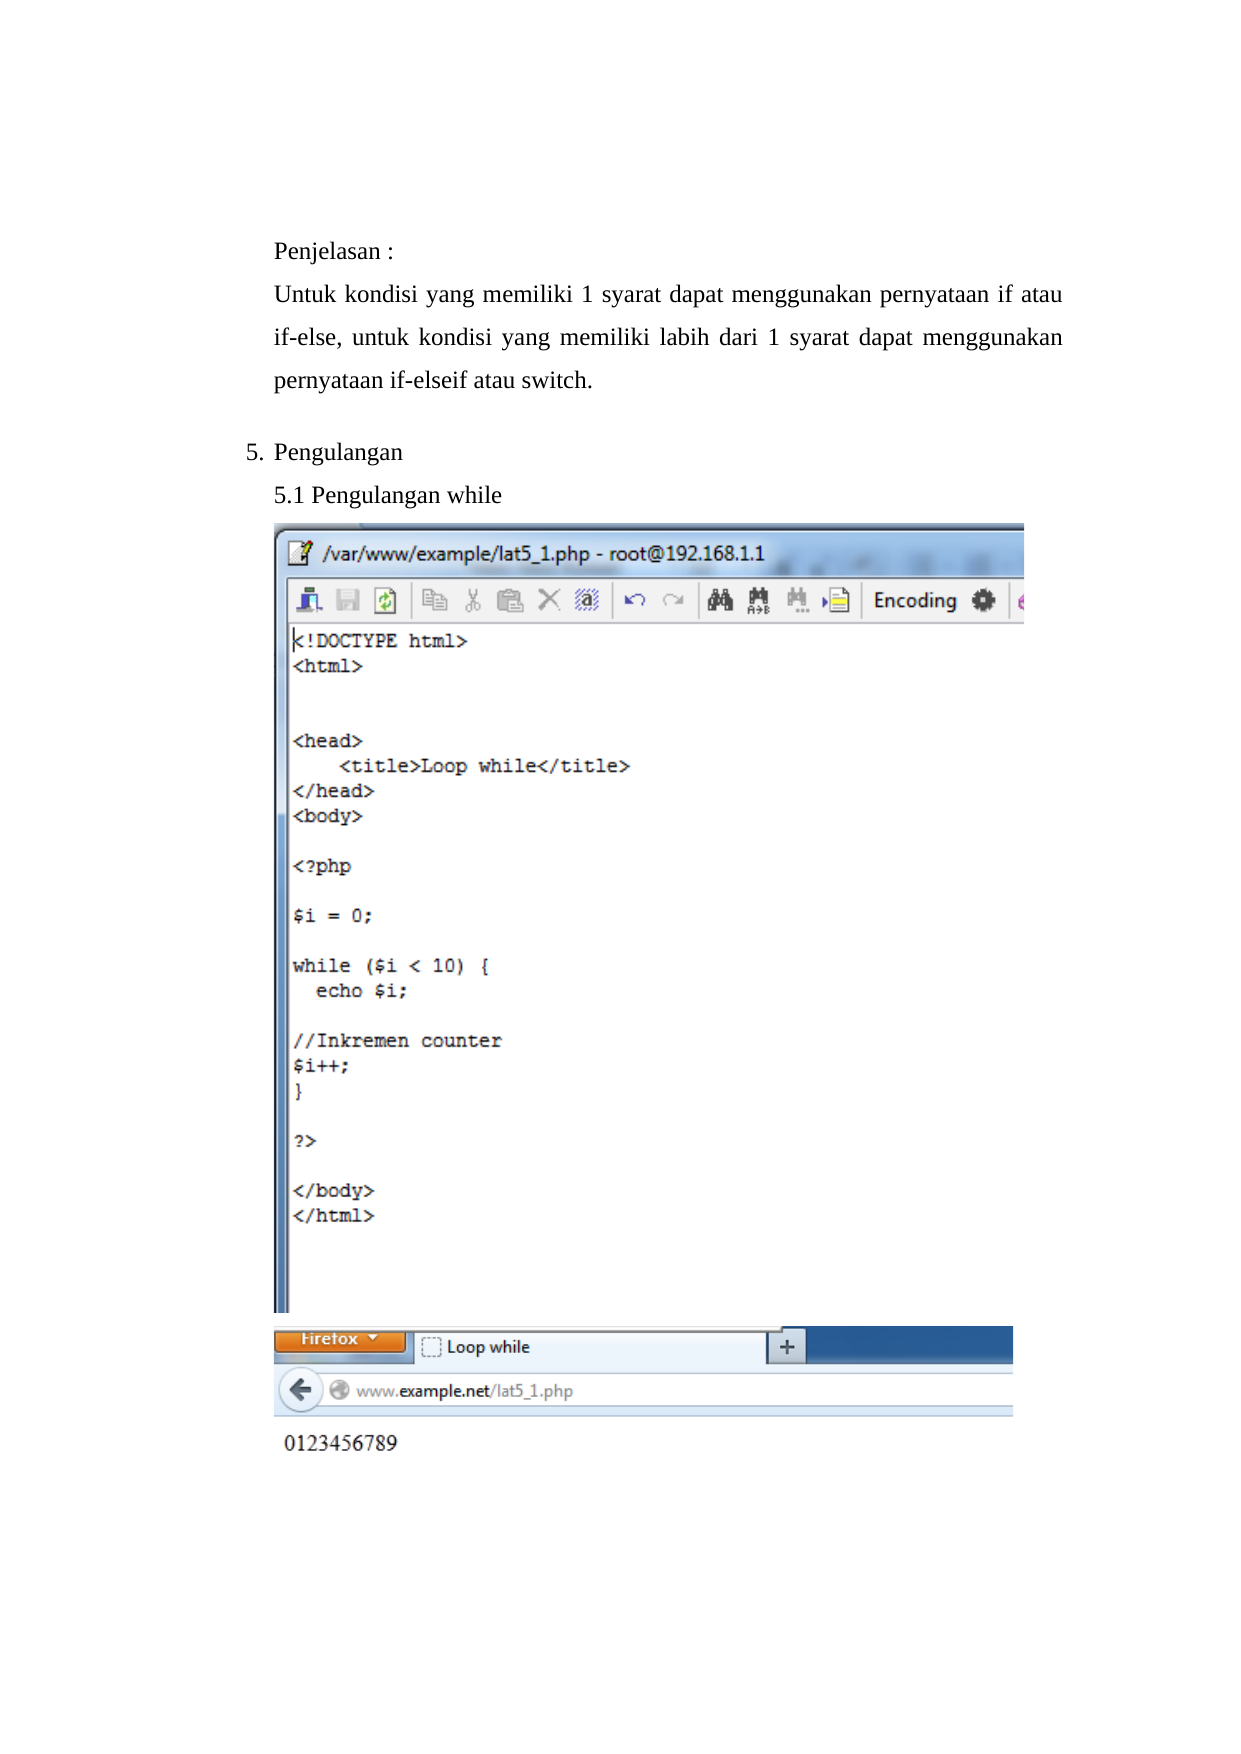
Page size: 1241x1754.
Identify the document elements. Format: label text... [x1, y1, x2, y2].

picture [273, 523, 1025, 1313]
picture [273, 1326, 1014, 1569]
list Pengulangan [246, 437, 1063, 466]
list 5.1 Pengulangan while [274, 481, 1063, 509]
list Penjelasan : [274, 236, 1063, 265]
list Untuk kondisi yang memiliki 1 syarat dapat menggunakan pernyataan if atau if-else, untuk kondisi yang memiliki labih dari 1 syarat dapat menggunakan pernyataan if-elseif atau switch. [274, 279, 1063, 394]
